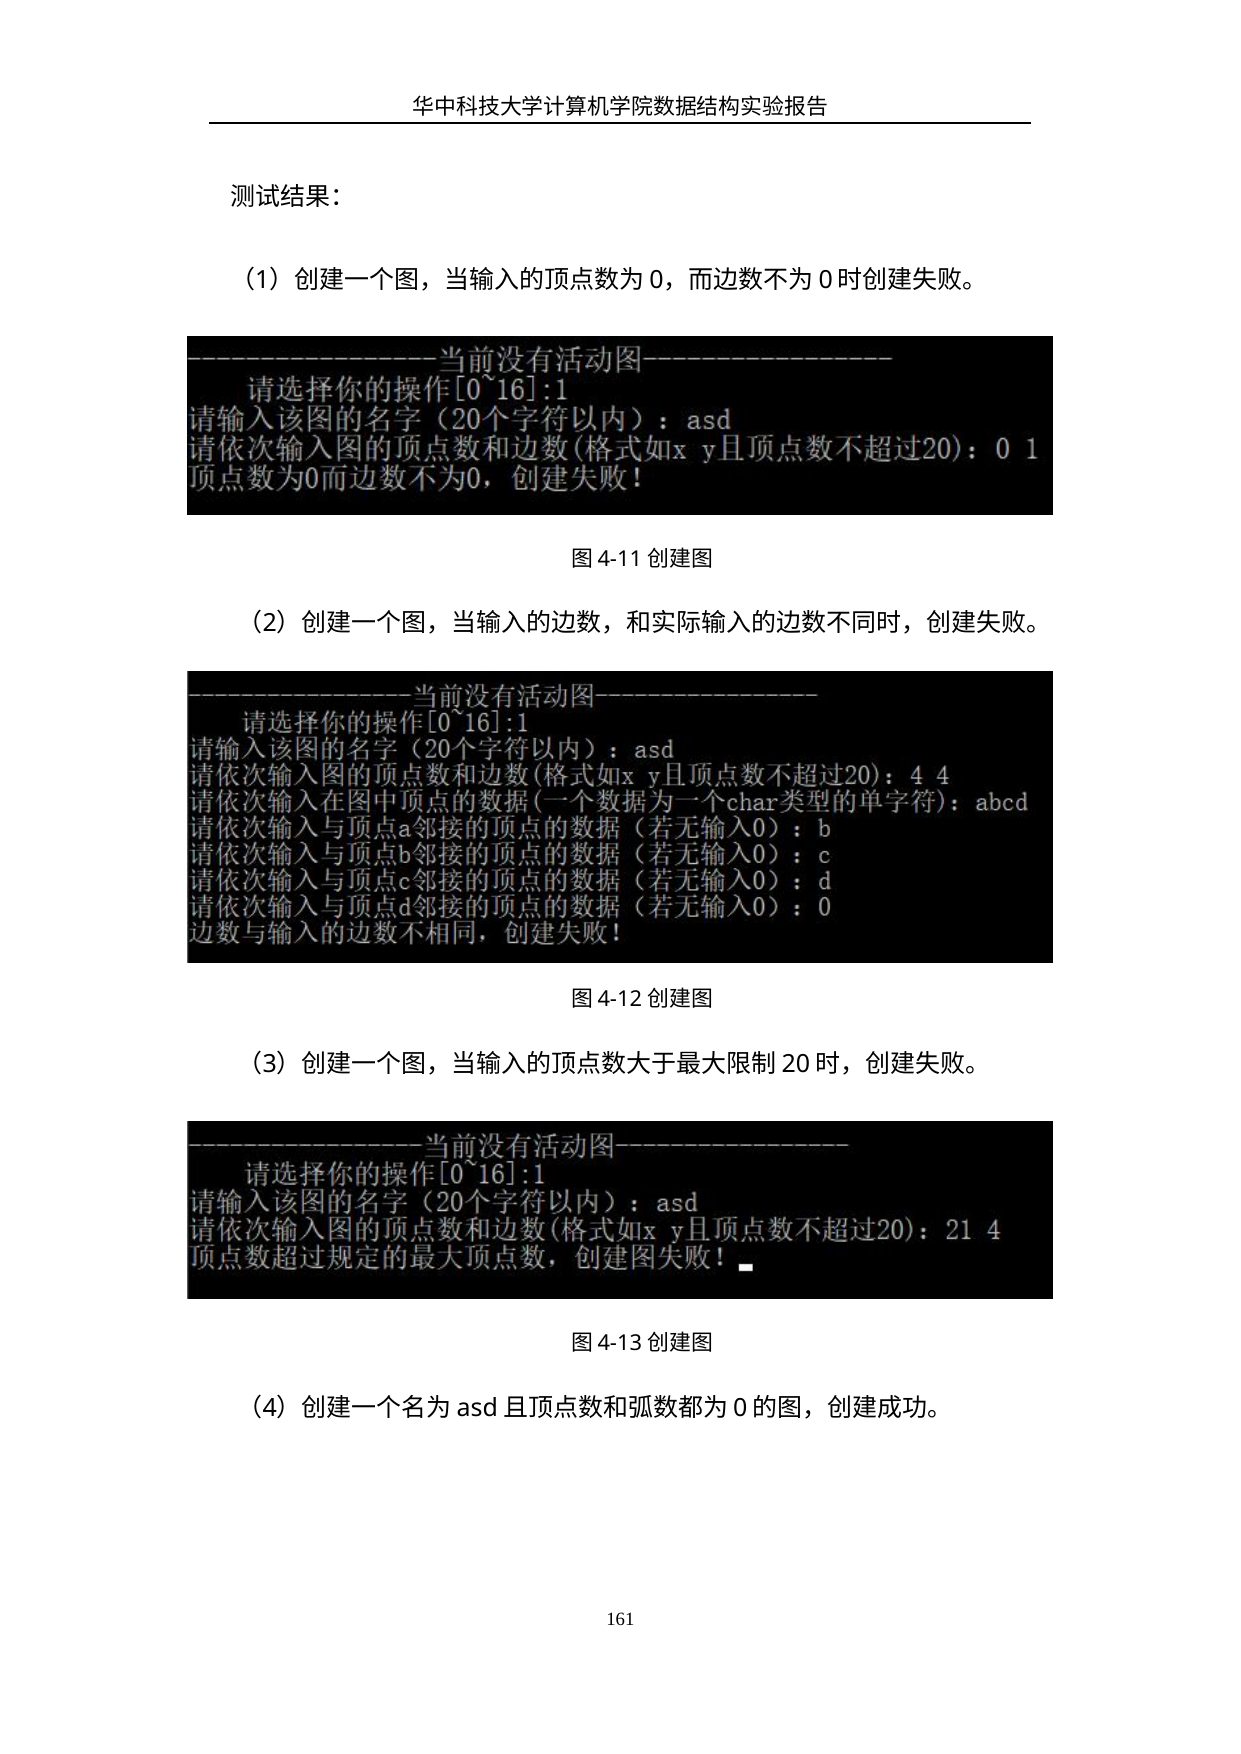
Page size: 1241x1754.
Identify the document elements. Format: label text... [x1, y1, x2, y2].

text （2）创建一个图，当输入的边数，和实际输入的边数不同时，创建失败。 [187, 588, 1053, 653]
picture [187, 336, 1053, 515]
picture [187, 1121, 1053, 1299]
text 图4-13 创建图 [209, 1324, 1031, 1357]
text （4）创建一个名为asd且顶点数和弧数都为0的图，创建成功。 [187, 1373, 1053, 1438]
text 图4-12 创建图 [209, 981, 1031, 1014]
text （3）创建一个图，当输入的顶点数大于最大限制20时，创建失败。 [187, 1029, 1053, 1094]
text 图4-11 创建图 [209, 540, 1031, 573]
picture [187, 671, 1053, 963]
text （1）创建一个图，当输入的顶点数为0，而边数不为0时创建失败。 [209, 245, 1031, 310]
text 测试结果： [209, 162, 1031, 227]
